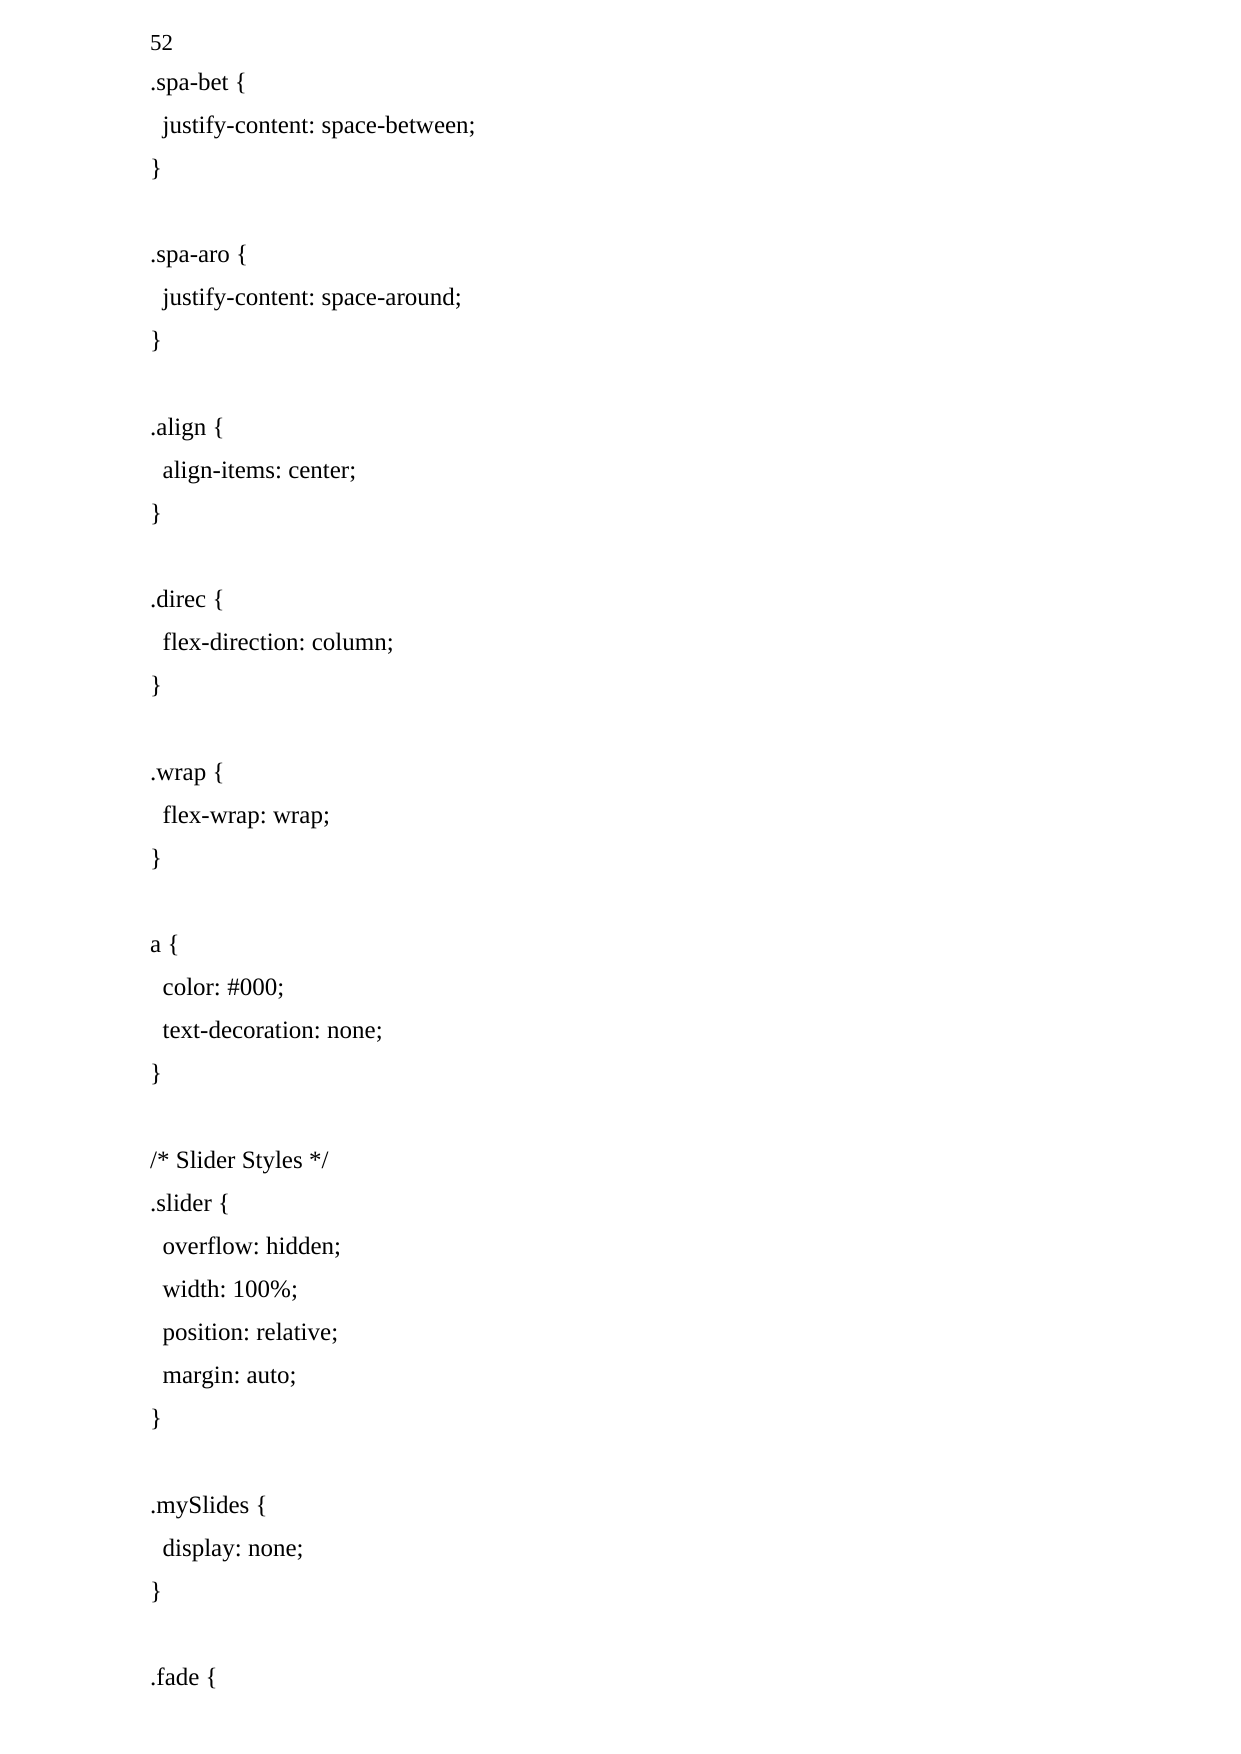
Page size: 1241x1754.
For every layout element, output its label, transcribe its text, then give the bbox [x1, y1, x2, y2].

text justify-content: space-between; [150, 110, 1151, 138]
text } [150, 1058, 1151, 1087]
text justify-content: space-around; [150, 282, 1151, 311]
text } [150, 670, 1151, 699]
text } [150, 843, 1151, 872]
text } [150, 498, 1151, 527]
text .mySlides { [150, 1490, 1151, 1518]
text .fade { [150, 1662, 1151, 1691]
text .align { [150, 412, 1151, 440]
text color: #000; [150, 972, 1151, 1001]
text /* Slider Styles */ [150, 1145, 1151, 1173]
text flex-wrap: wrap; [150, 800, 1151, 828]
text text-decoration: none; [150, 1015, 1151, 1044]
text .slider { [150, 1188, 1151, 1217]
text display: none; [150, 1533, 1151, 1562]
text } [150, 153, 1151, 182]
text align-items: center; [150, 455, 1151, 483]
text flex-direction: column; [150, 627, 1151, 656]
text } [150, 1576, 1151, 1605]
text .direc { [150, 584, 1151, 613]
text .spa-aro { [150, 239, 1151, 268]
text a { [150, 929, 1151, 958]
text .wrap { [150, 757, 1151, 785]
text margin: auto; [150, 1360, 1151, 1389]
text overflow: hidden; [150, 1231, 1151, 1260]
text } [150, 325, 1151, 354]
text } [150, 1403, 1151, 1432]
text position: relative; [150, 1317, 1151, 1346]
text .spa-bet { [150, 67, 1151, 95]
text width: 100%; [150, 1274, 1151, 1303]
